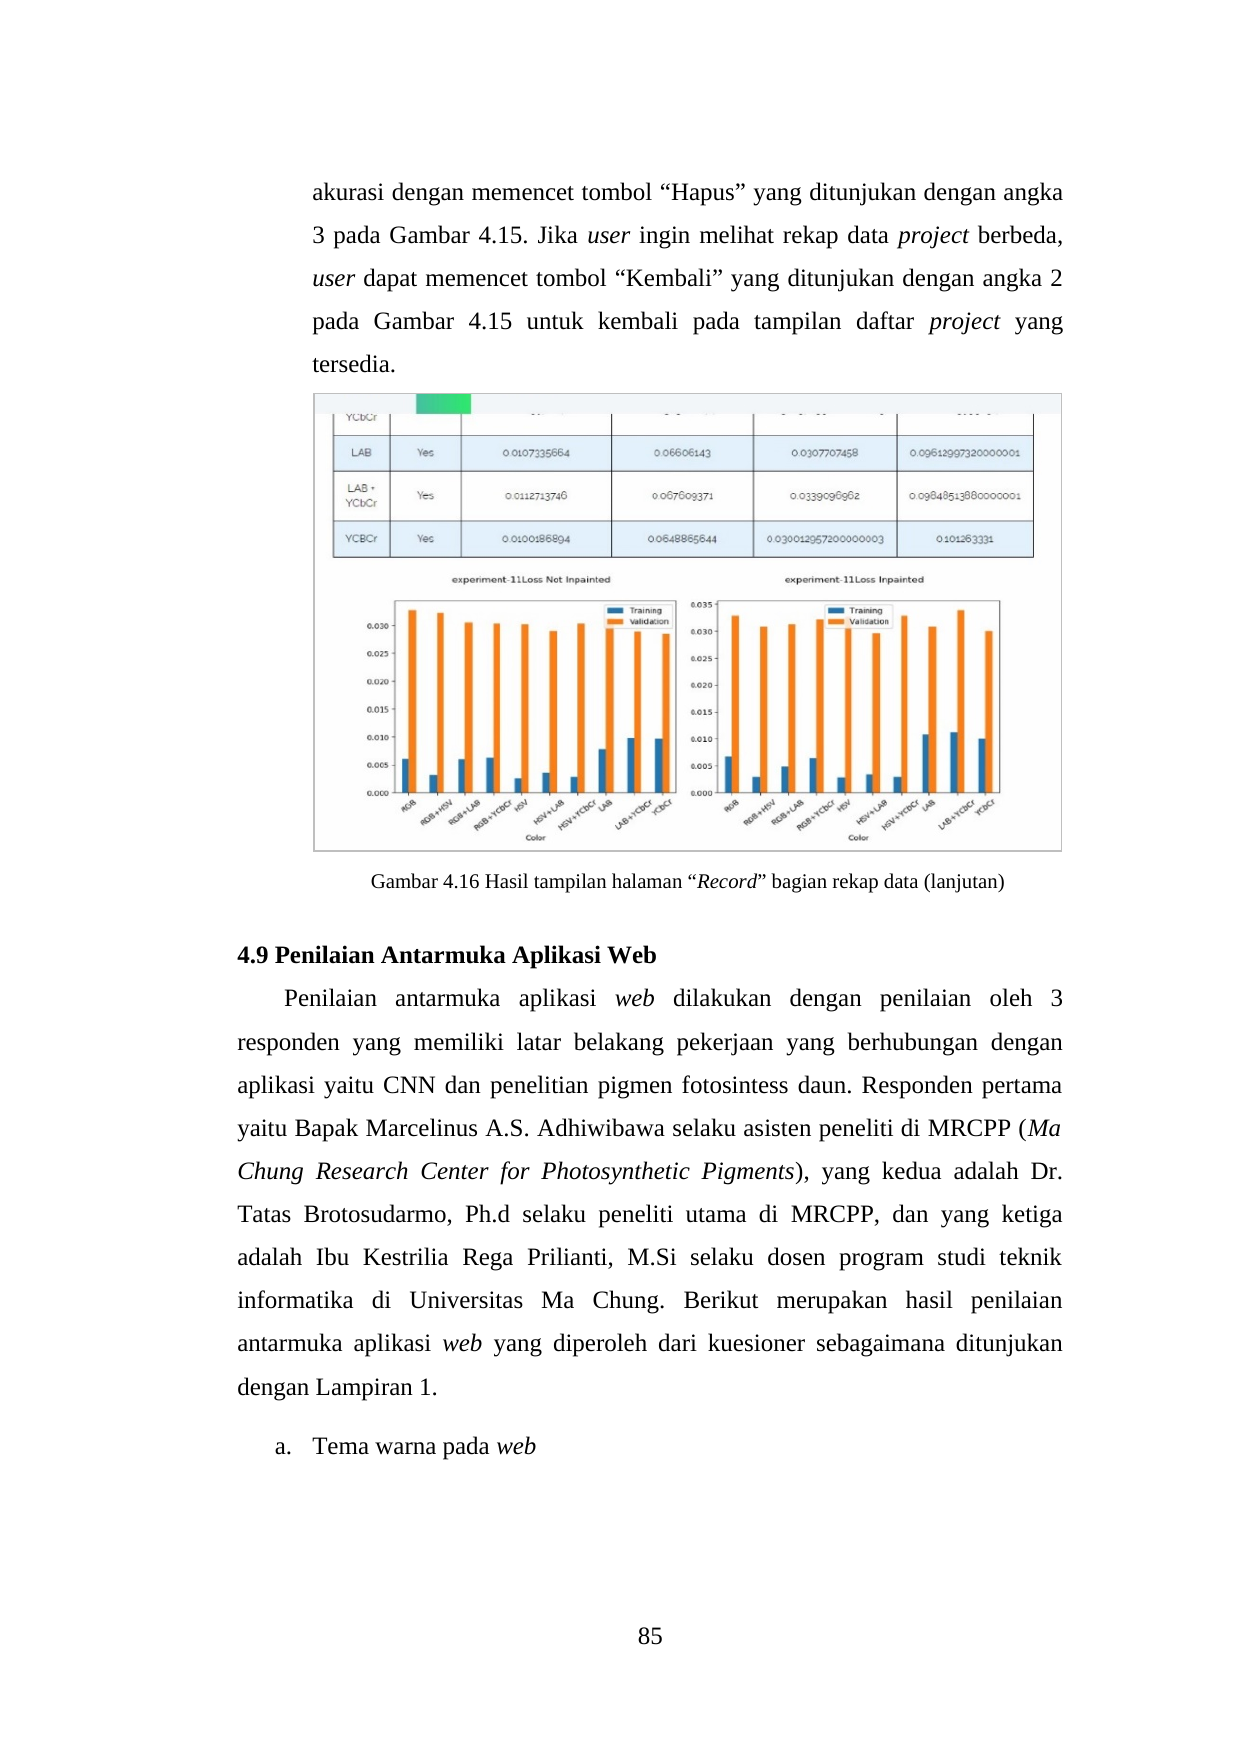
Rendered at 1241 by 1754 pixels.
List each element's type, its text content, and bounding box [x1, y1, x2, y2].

text Gambar 4.16 Hasil tampilan halaman “Record” bagian rekap data (lanjutan) [237, 869, 1063, 893]
subtitle 4.9 Penilaian Antarmuka Aplikasi Web [237, 940, 1063, 969]
text Penilaian antarmuka aplikasi web dilakukan dengan penilaian oleh 3 responden yang memiliki latar belakang pekerjaan yang berhubungan dengan aplikasi yaitu CNN dan penelitian pigmen fotosintess daun. Responden pertama yaitu Bapak Marcelinus A.S. Adhiwibawa selaku asisten peneliti di MRCPP (Ma Chung Research Center for Photosynthetic Pigments), yang kedua adalah Dr. Tatas Brotosudarmo, Ph.d selaku peneliti utama di MRCPP, dan yang ketiga adalah Ibu Kestrilia Rega Prilianti, M.Si selaku dosen program studi teknik informatika di Universitas Ma Chung. Berikut merupakan hasil penilaian antarmuka aplikasi web yang diperoleh dari kuesioner sebagaimana ditunjukan dengan Lampiran 1. [237, 983, 1063, 1400]
picture [315, 394, 1061, 850]
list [312, 177, 1063, 378]
list Tema warna pada web [274, 1431, 1063, 1460]
